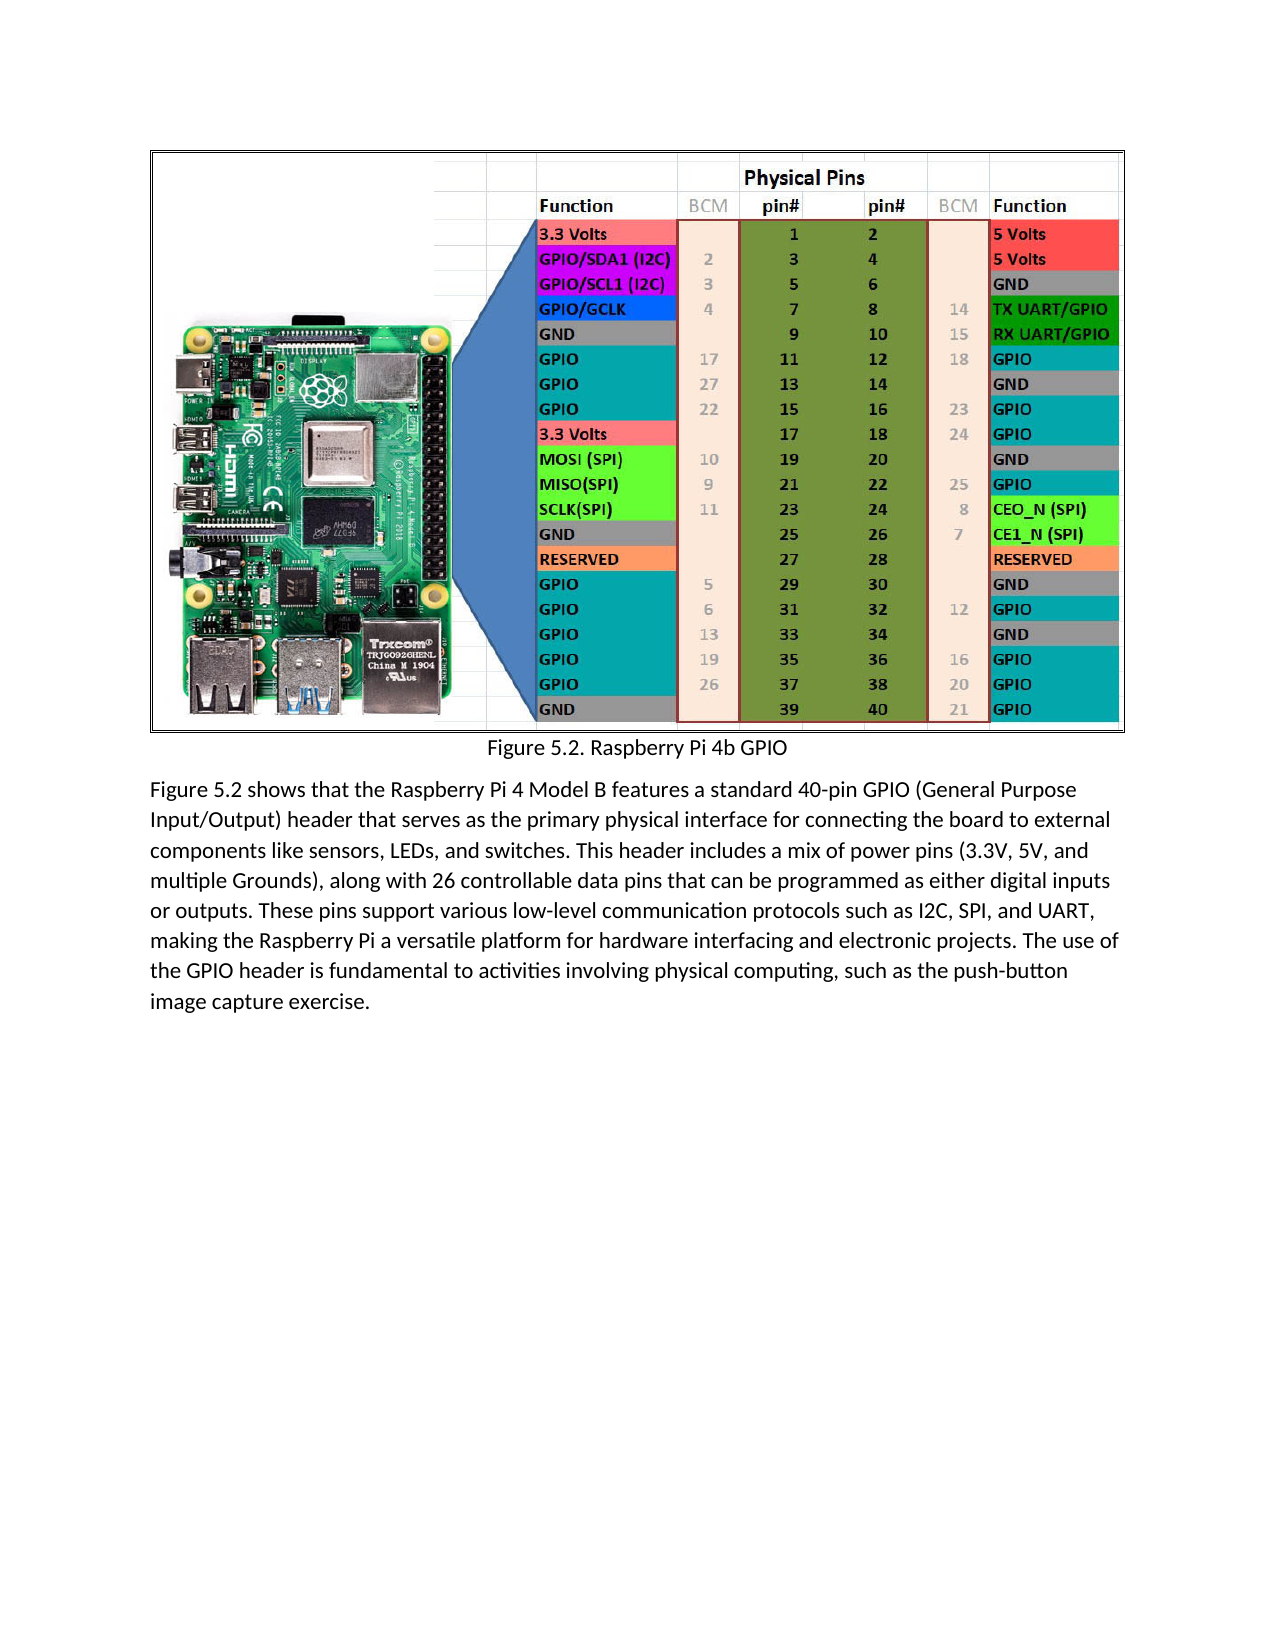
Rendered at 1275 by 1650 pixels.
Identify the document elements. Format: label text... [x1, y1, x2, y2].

table_header [153, 153, 162, 729]
text Figure 5.2 shows that the Raspberry Pi 4 Model B features a standard 40-pin GPIO (General Purpose Input/Output) header that serves as the primary physical interface for connecting the board to external components like sensors, LEDs, and switches. This header includes a mix of power pins (3.3V, 5V, and multiple Grounds), along with 26 controllable data pins that can be programmed as either digital inputs or outputs. These pins support various low-level communication protocols such as I2C, SPI, and UART, making the Raspberry Pi a versatile platform for hardware interfacing and electronic projects. The use of the GPIO header is fundamental to activities involving physical computing, such as the push-button image capture exercise. [150, 775, 1125, 1015]
picture [162, 153, 1124, 730]
text Figure 5.2. Raspberry Pi 4b GPIO [150, 733, 1125, 761]
